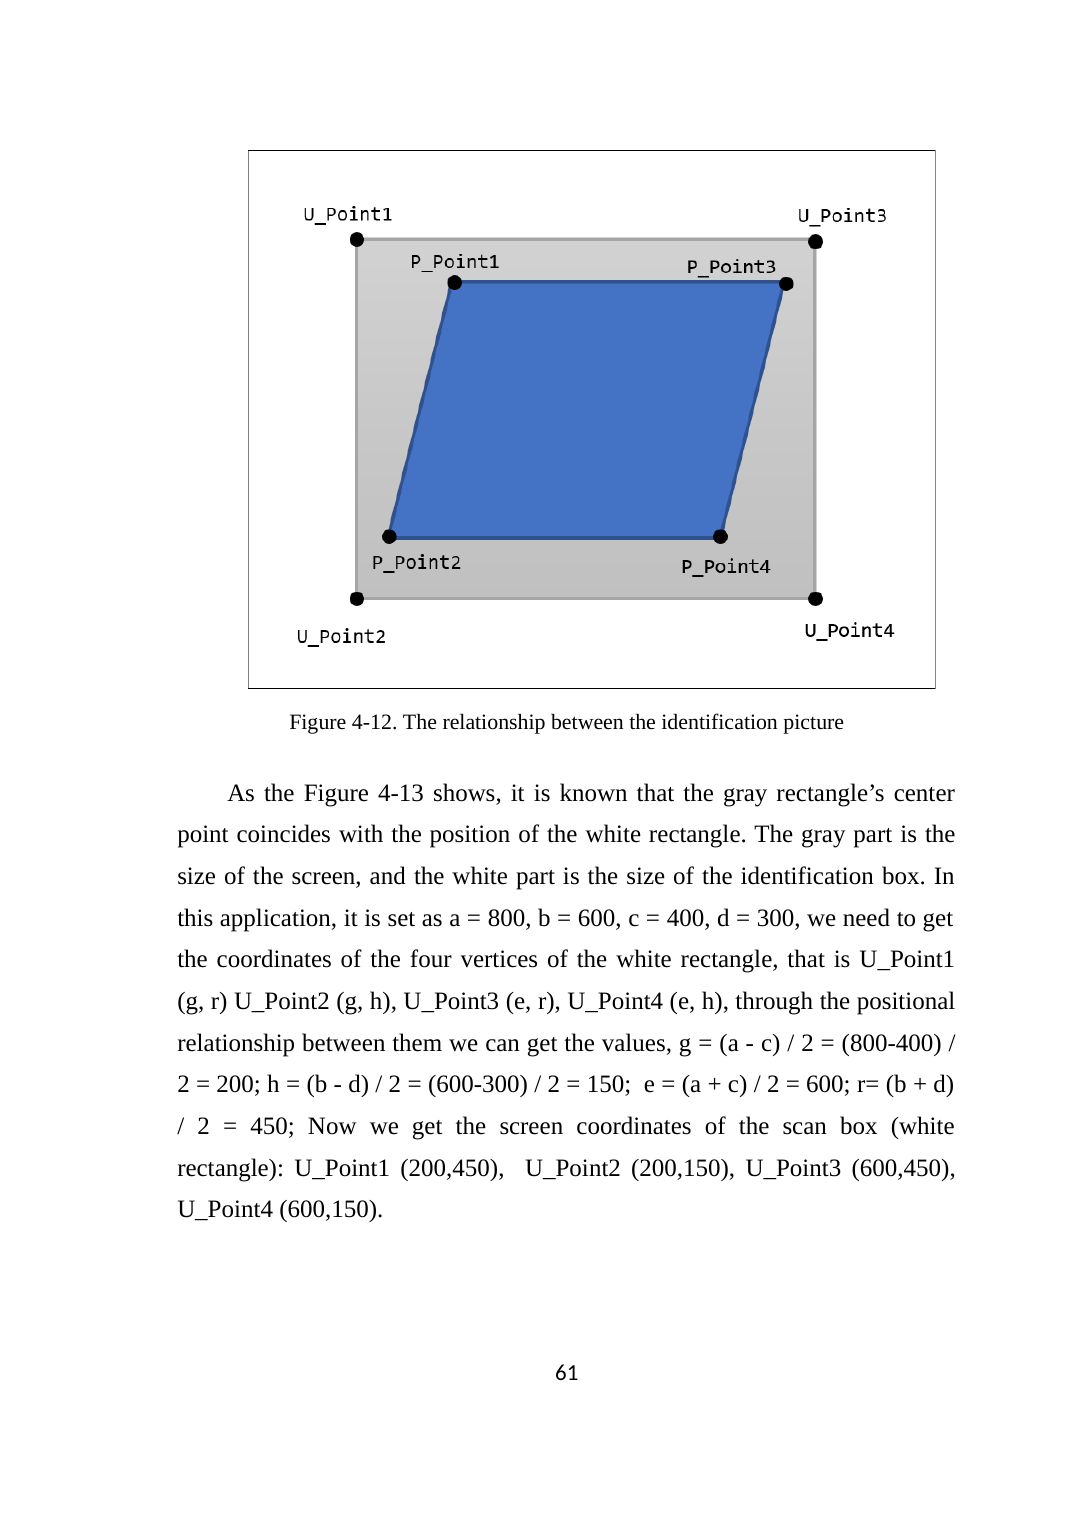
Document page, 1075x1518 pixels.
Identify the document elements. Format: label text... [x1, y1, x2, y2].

picture [243, 147, 941, 695]
text As the Figure 4-13 shows, it is known that the gray rectangle’s center point coincides with the position of the white rectangle. The gray part is the size of the screen, and the white part is the size of the identification box. In this application, it is set as a = 800, b = 600, c = 400, d = 300, we need to get the coordinates of the four vertices of the white rectangle, that is U_Point1 (g, r) U_Point2 (g, h), U_Point3 (e, r), U_Point4 (e, h), through the positional relationship between them we can get the values, g = (a - c) / 2 = (800-400) / 2 = 200; h = (b - d) / 2 = (600-300) / 2 = 150; e = (a + c) / 2 = 600; r= (b + d) / 2 = 450; Now we get the screen coordinates of the scan box (white rectangle): U_Point1 (200,450), U_Point2 (200,150), U_Point3 (600,450), U_Point4 (600,150). [177, 768, 956, 1226]
text Figure 4-12. The relationship between the identification picture [177, 709, 956, 734]
